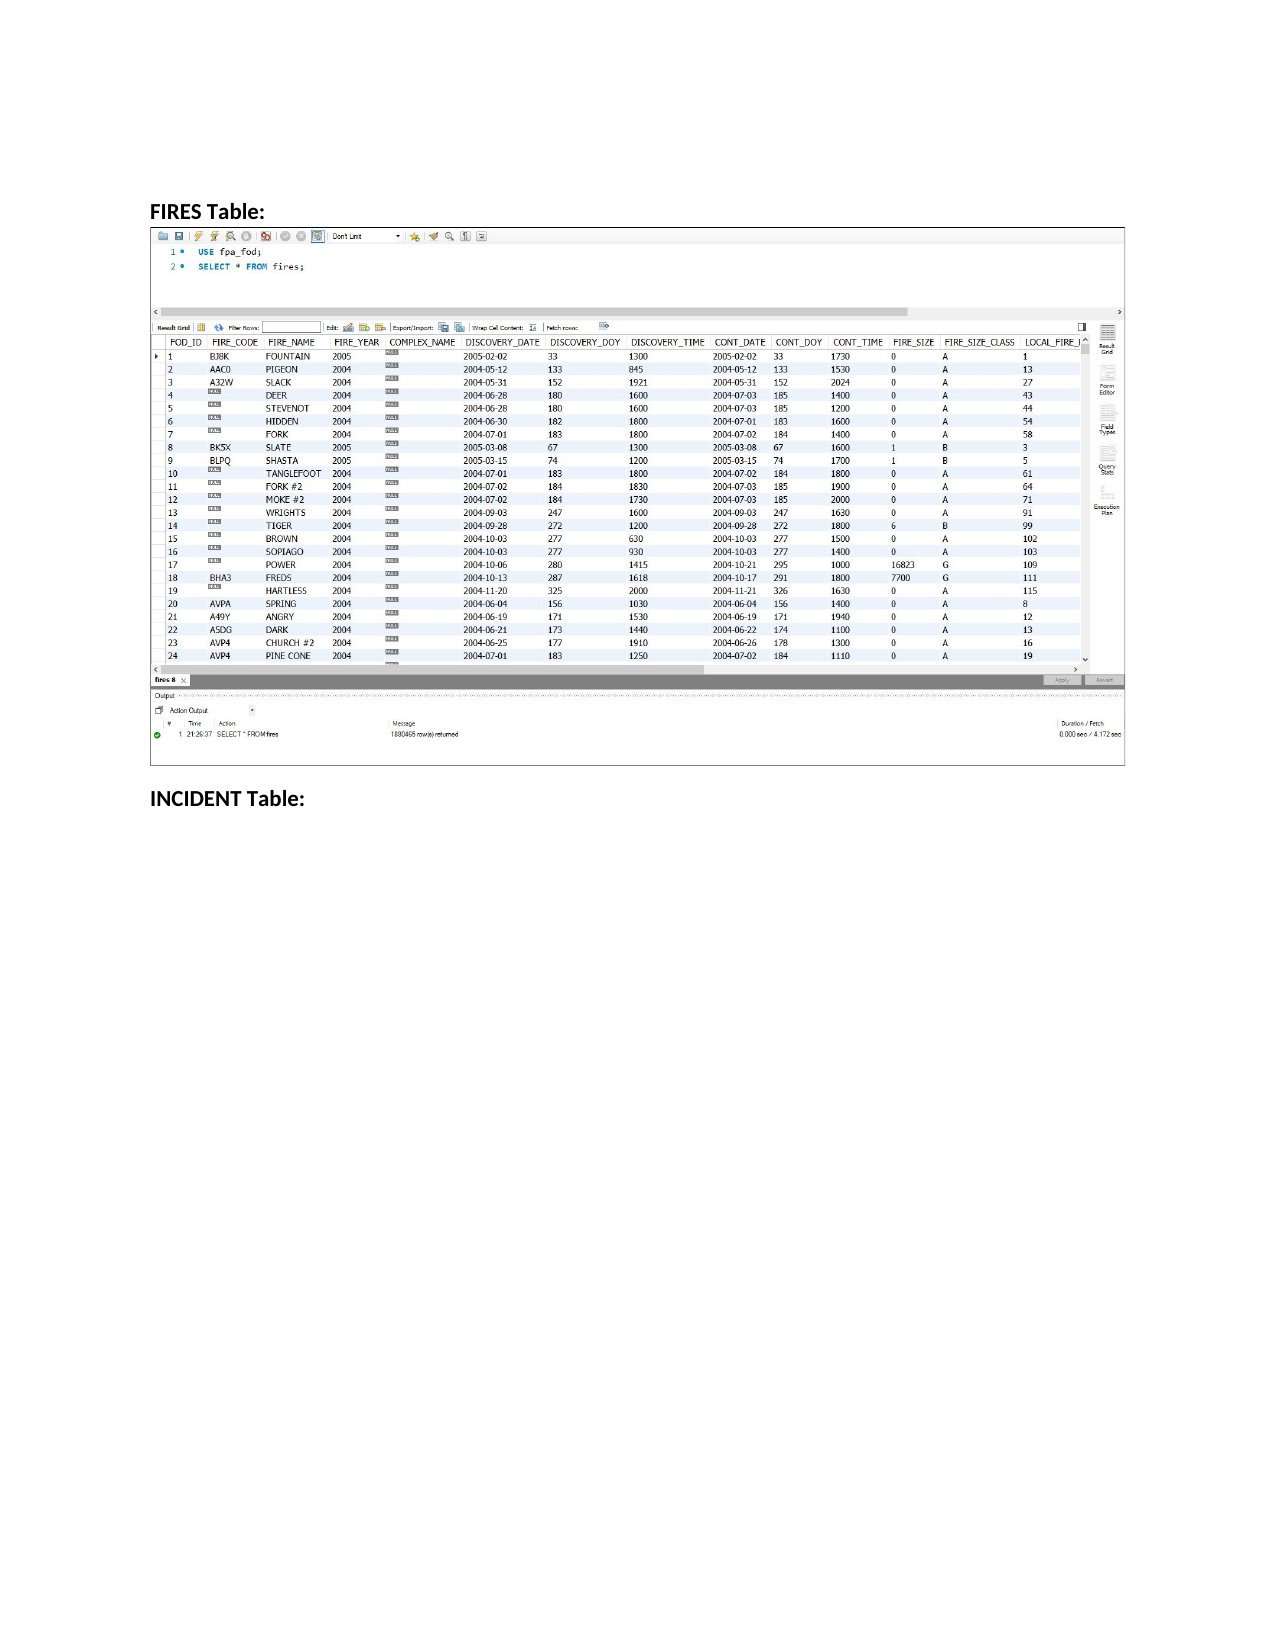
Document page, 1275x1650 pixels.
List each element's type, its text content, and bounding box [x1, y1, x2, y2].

text FIRES Table: [150, 197, 1125, 227]
text INCIDENT Table: [150, 784, 1125, 812]
picture [150, 227, 1125, 766]
